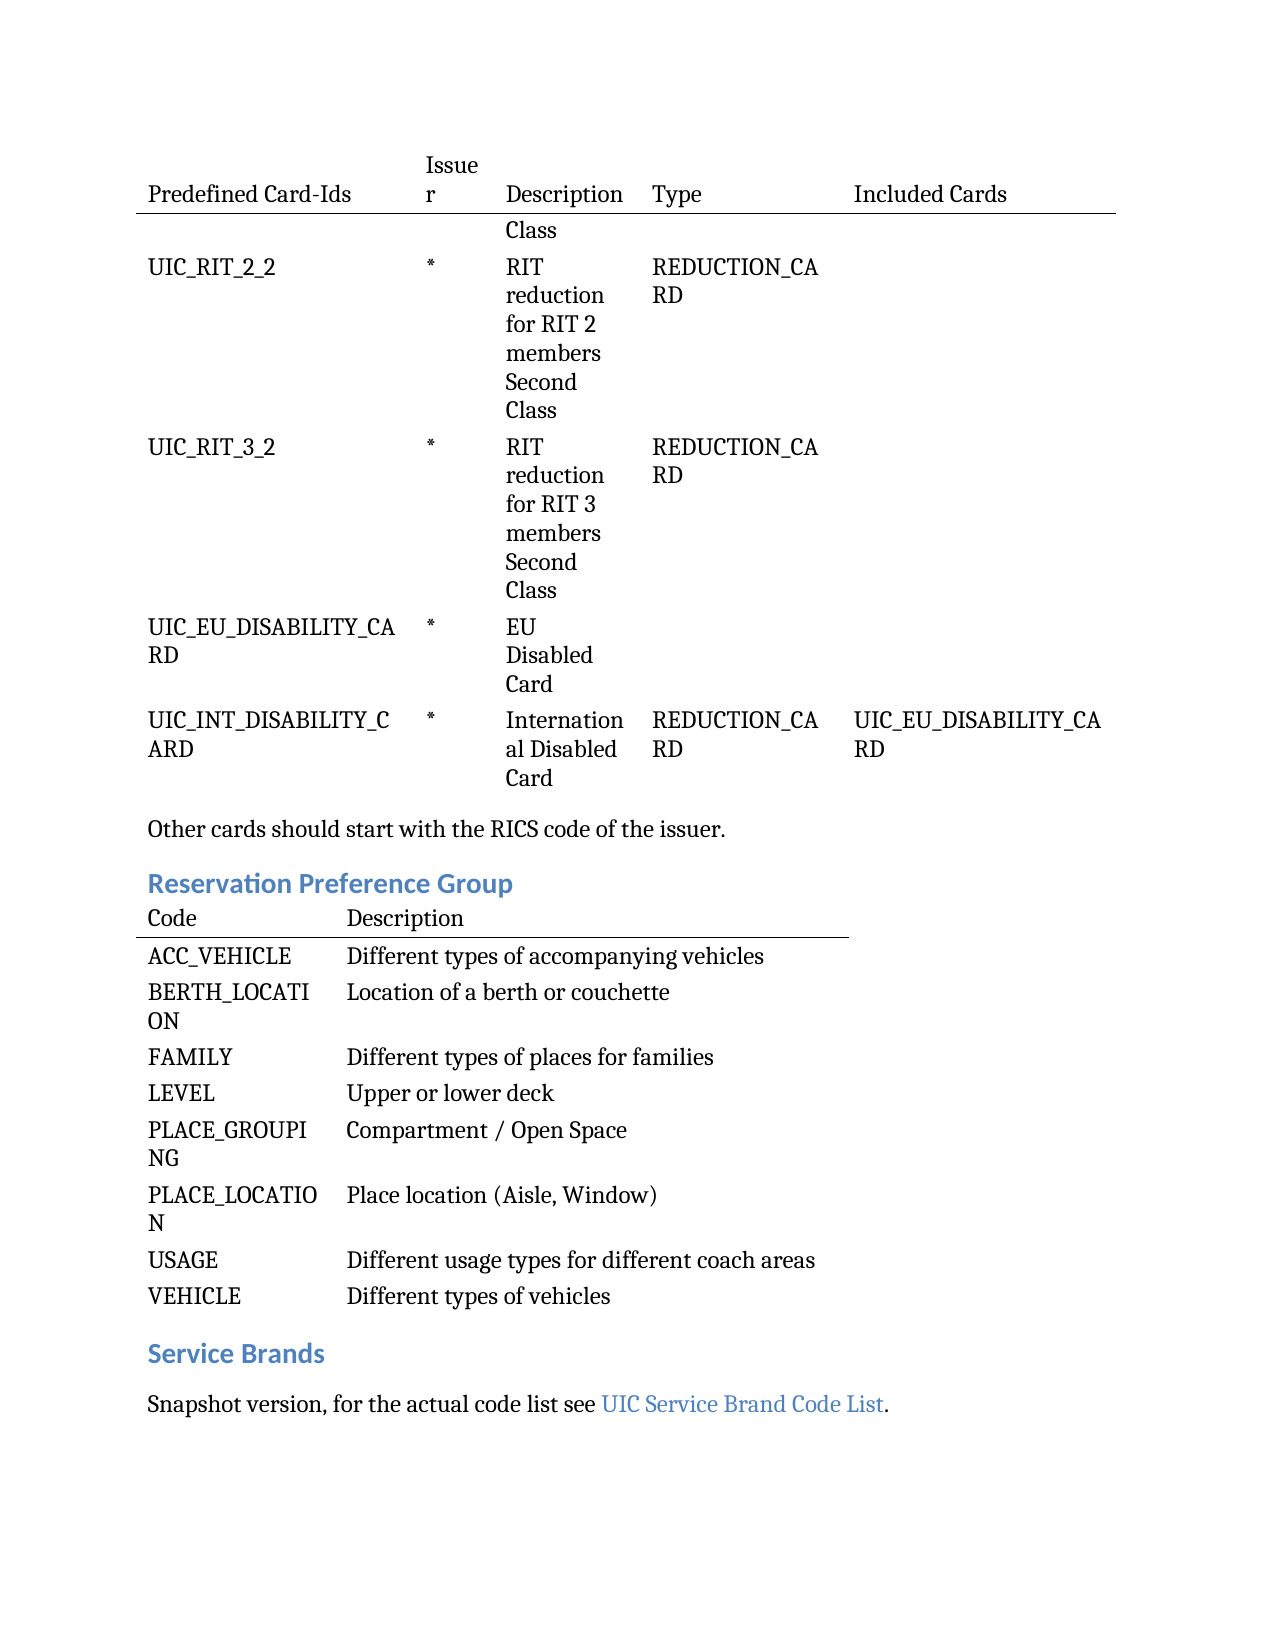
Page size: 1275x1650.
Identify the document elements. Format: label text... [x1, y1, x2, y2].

text Snapshot version, for the actual code list see UIC Service Brand Code List. [148, 1389, 1127, 1418]
subtitle Service Brands [148, 1335, 1127, 1371]
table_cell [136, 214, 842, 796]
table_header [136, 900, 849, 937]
text Other cards should start with the RICS code of the issuer. [148, 815, 1127, 844]
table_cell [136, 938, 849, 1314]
subtitle Reservation Preference Group [148, 865, 1127, 900]
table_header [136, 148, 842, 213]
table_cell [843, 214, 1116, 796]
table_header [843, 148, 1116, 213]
